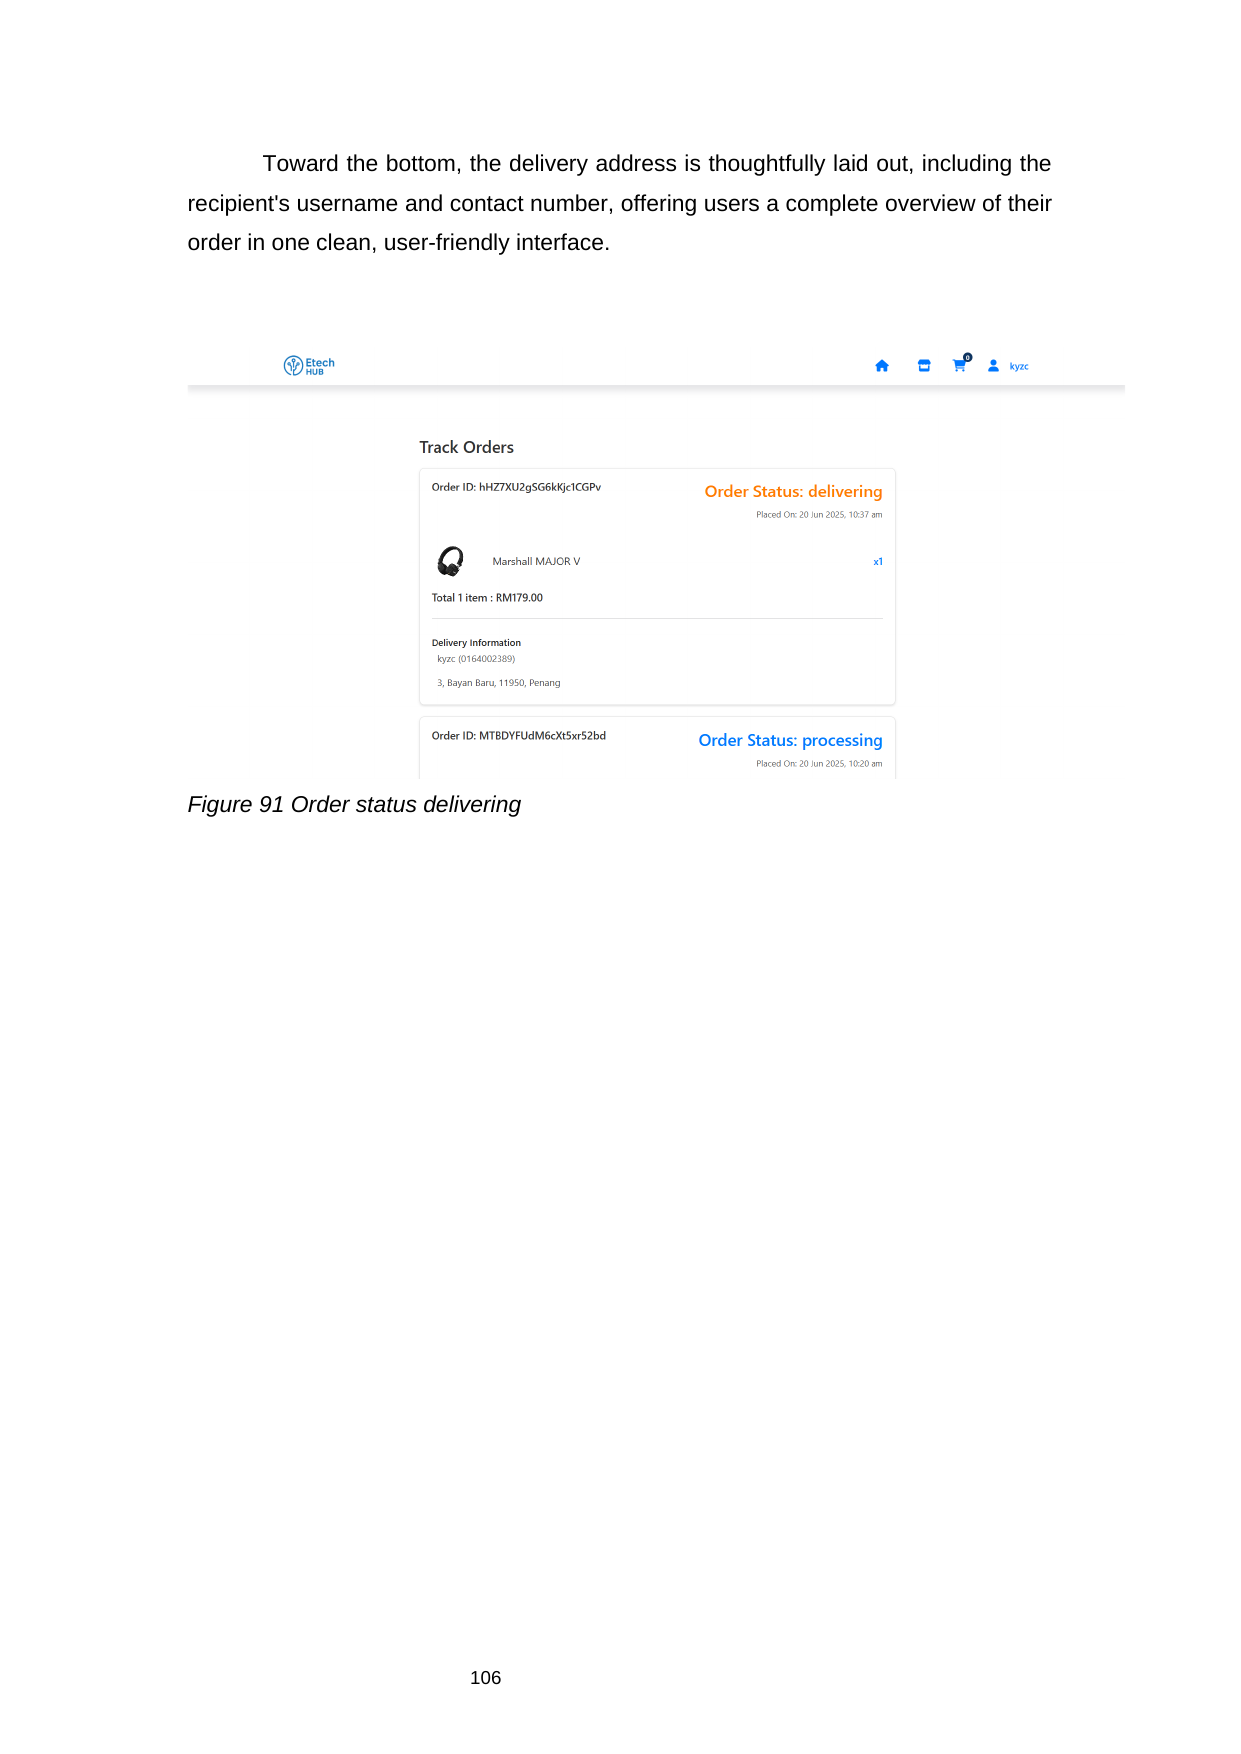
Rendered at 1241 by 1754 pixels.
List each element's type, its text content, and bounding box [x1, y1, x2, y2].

text Figure 91 Order status delivering [187, 791, 1053, 818]
text Toward the bottom, the delivery address is thoughtfully laid out, including the recipient's username and contact number, offering users a complete overview of their order in one clean, user-friendly interface. [187, 150, 1053, 347]
picture [187, 347, 1125, 779]
